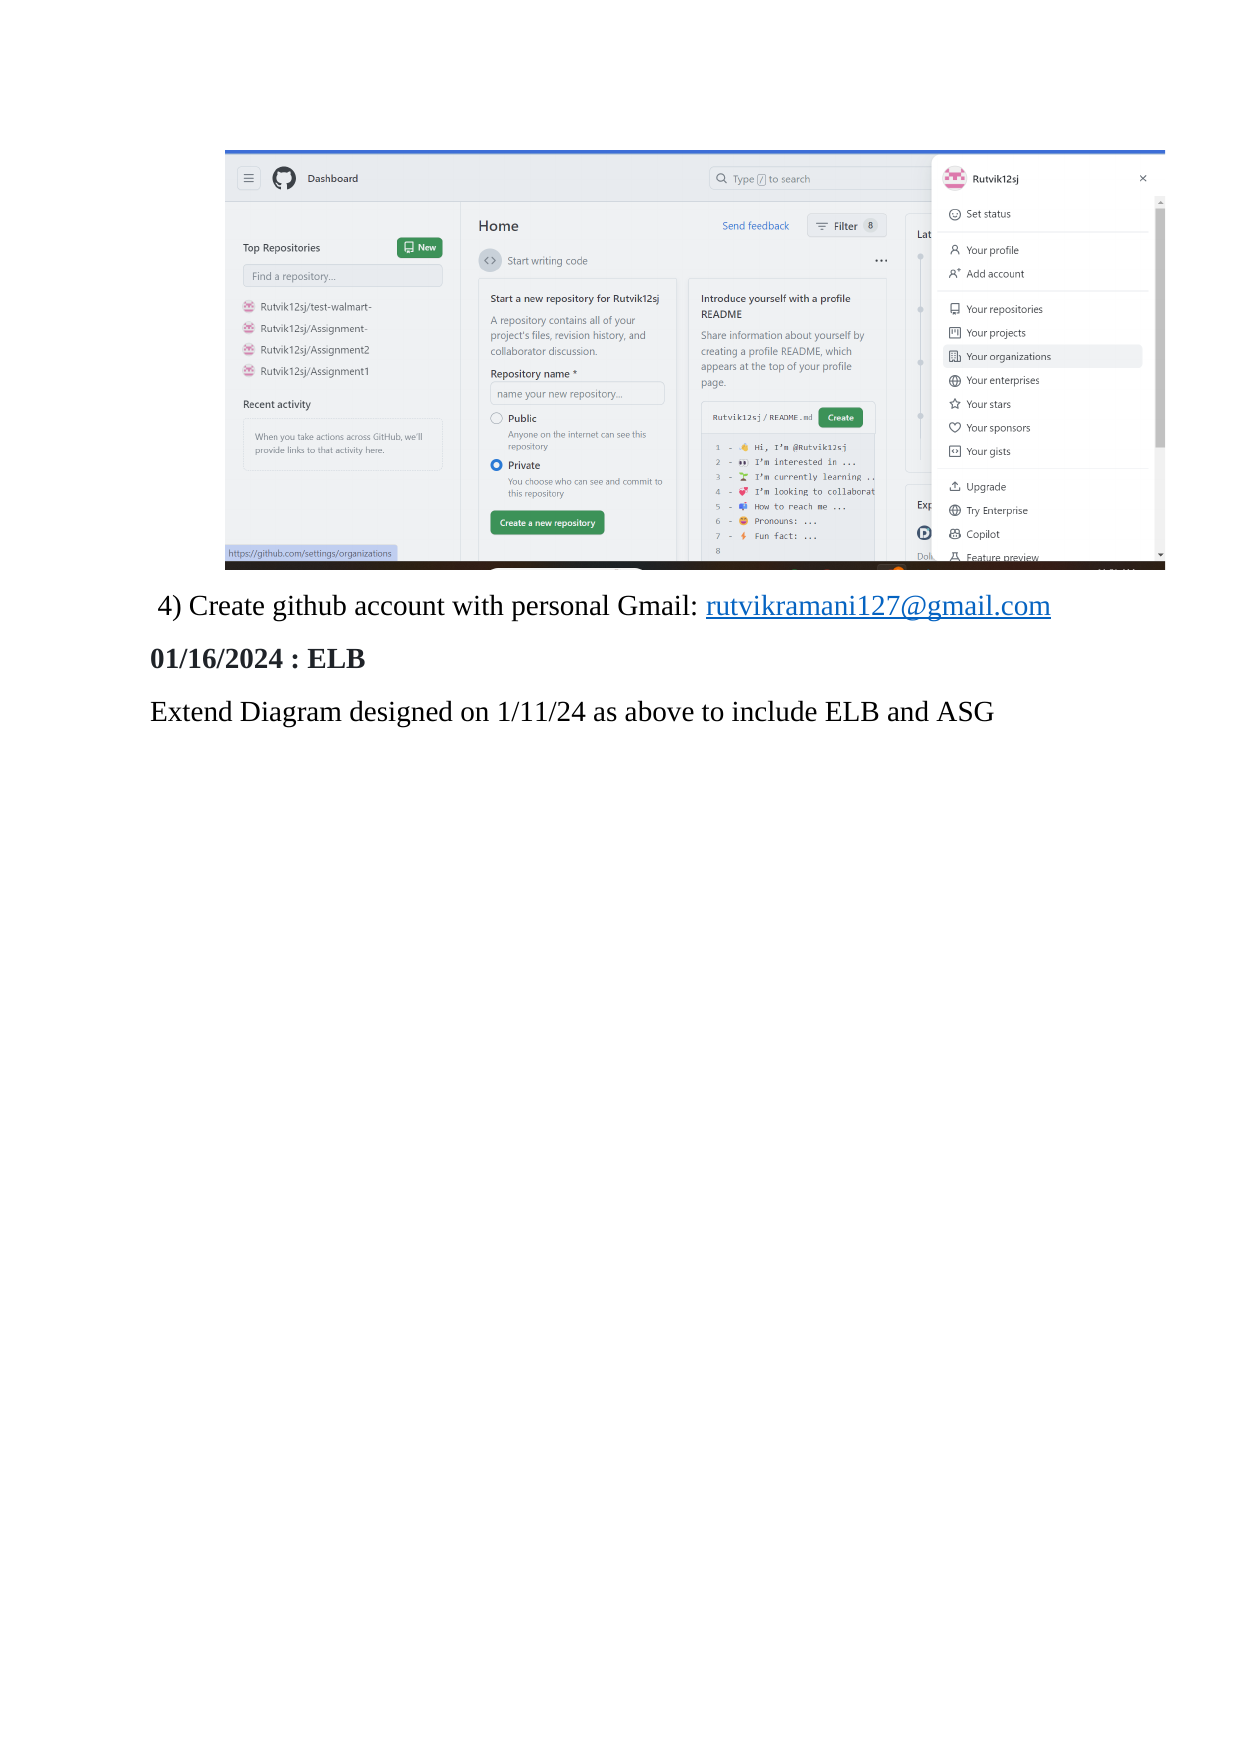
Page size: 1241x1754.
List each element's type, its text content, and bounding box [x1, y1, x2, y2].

text 4) Create github account with personal Gmail: rutvikramani127@gmail.com [706, 588, 1090, 622]
text 01/16/2024 : ELB [150, 641, 1090, 674]
text Extend Diagram designed on 1/11/24 as above to include ELB and ASG [150, 694, 1090, 727]
picture [225, 150, 1166, 570]
